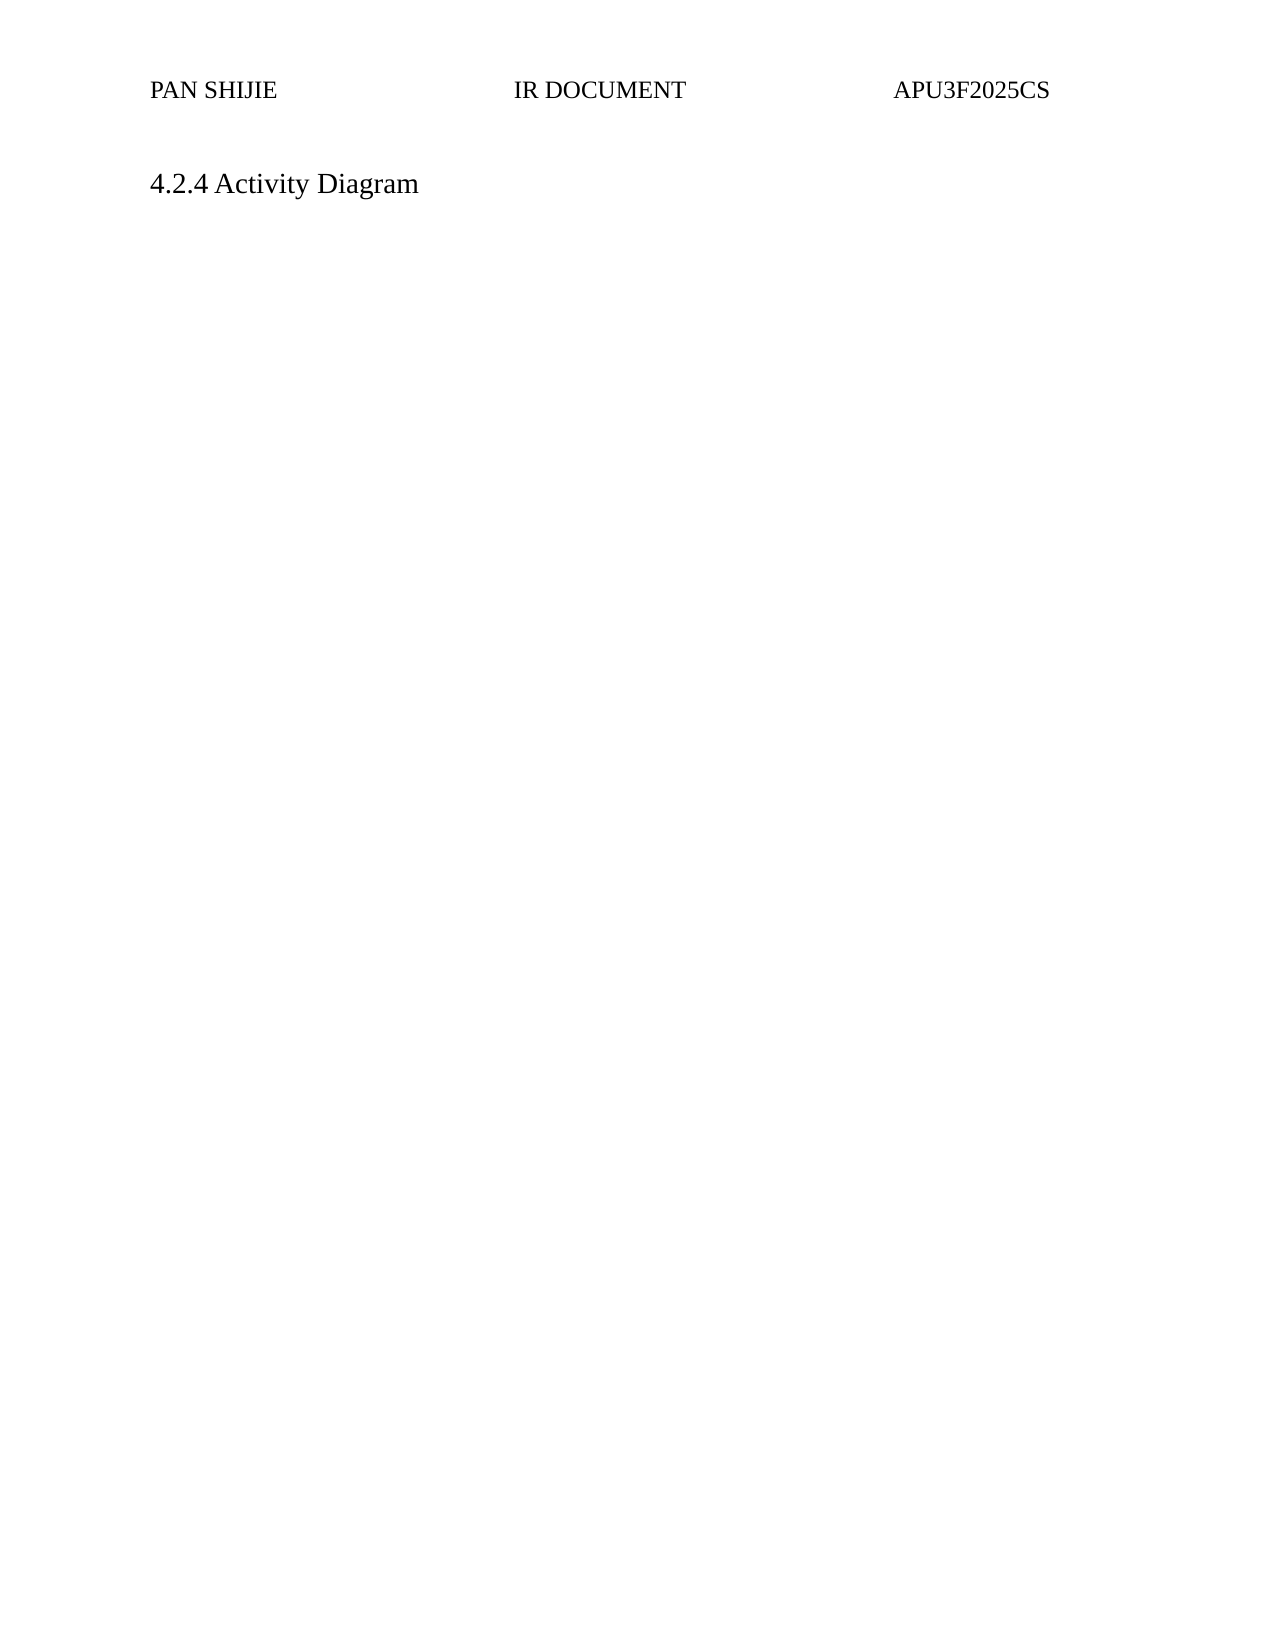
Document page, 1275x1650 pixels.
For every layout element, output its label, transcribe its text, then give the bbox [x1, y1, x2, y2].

subtitle 4.2.4 Activity Diagram [150, 167, 1125, 200]
